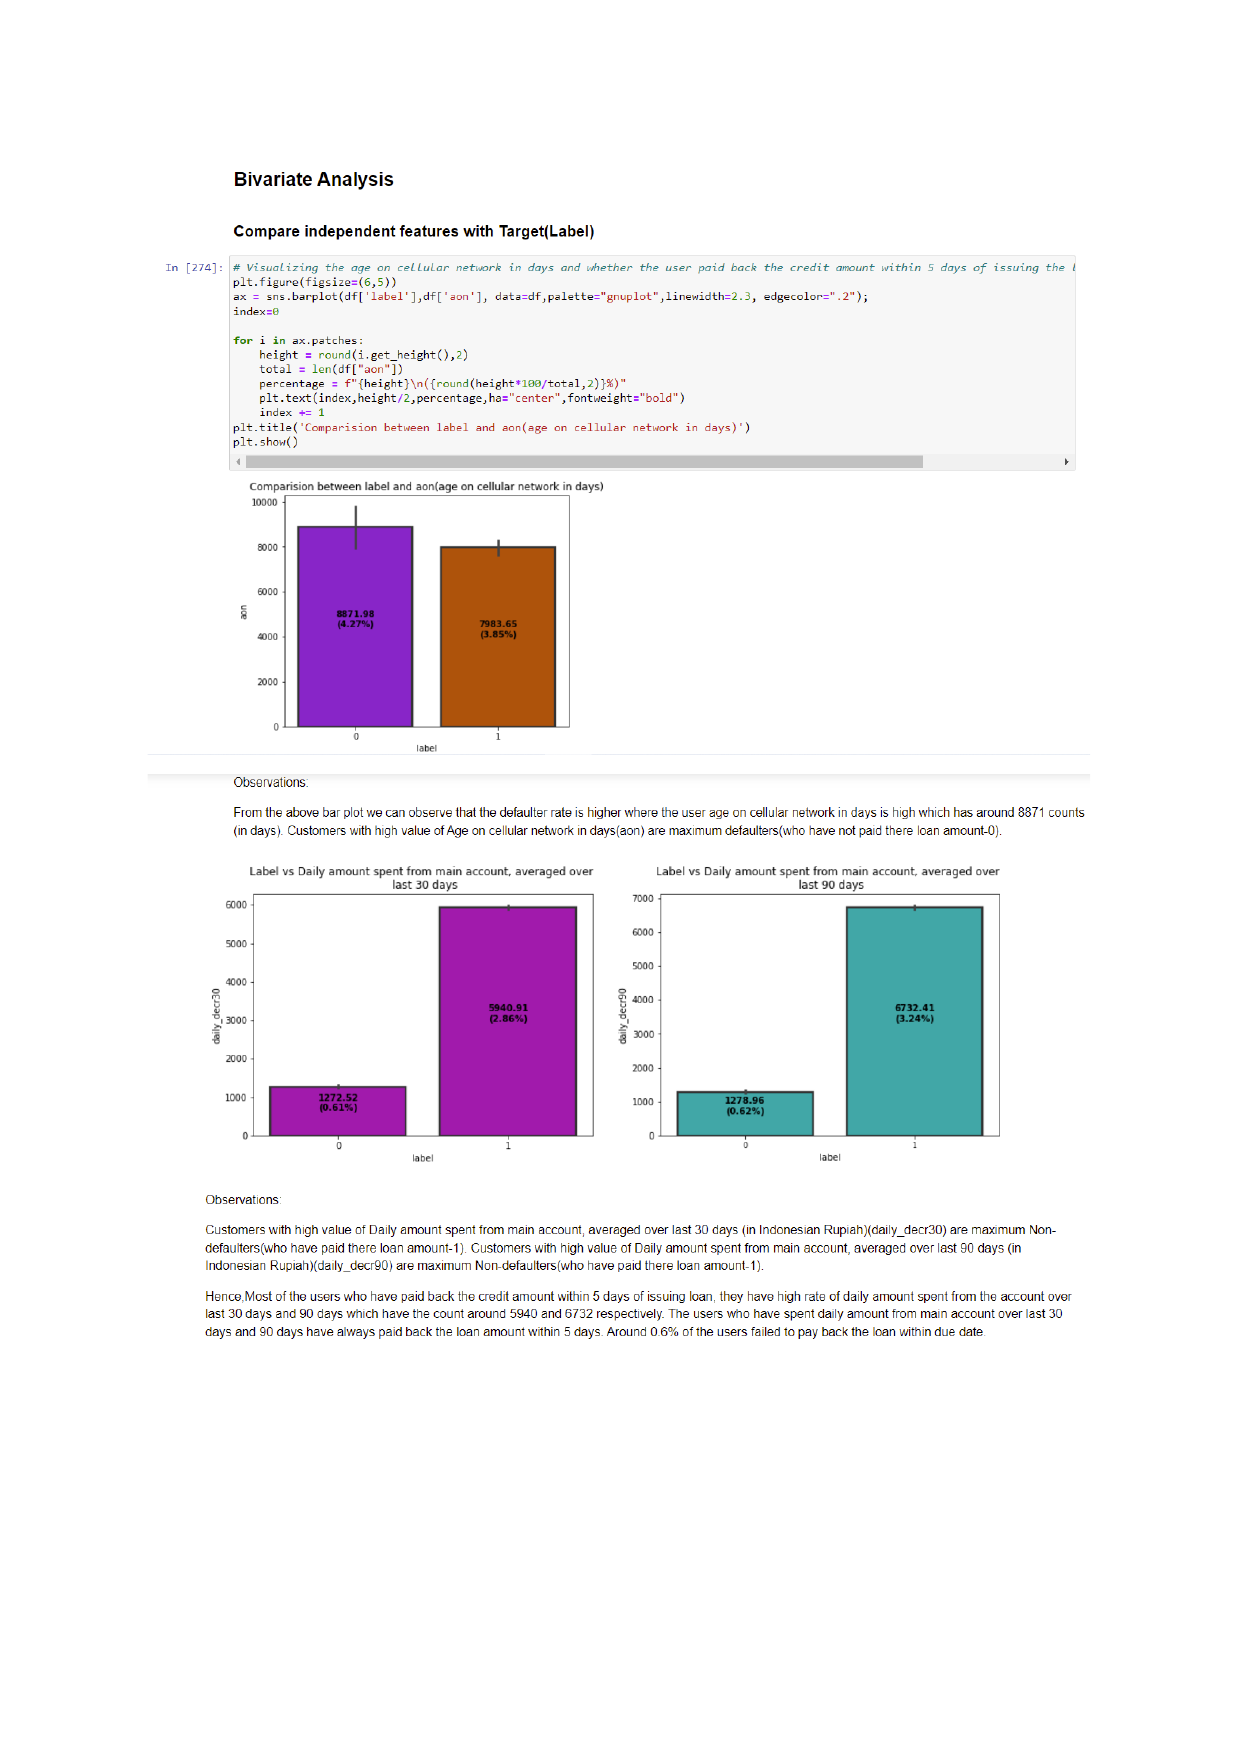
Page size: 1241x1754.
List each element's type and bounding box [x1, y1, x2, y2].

picture [147, 863, 1091, 1347]
picture [147, 150, 1091, 755]
picture [147, 773, 1091, 845]
